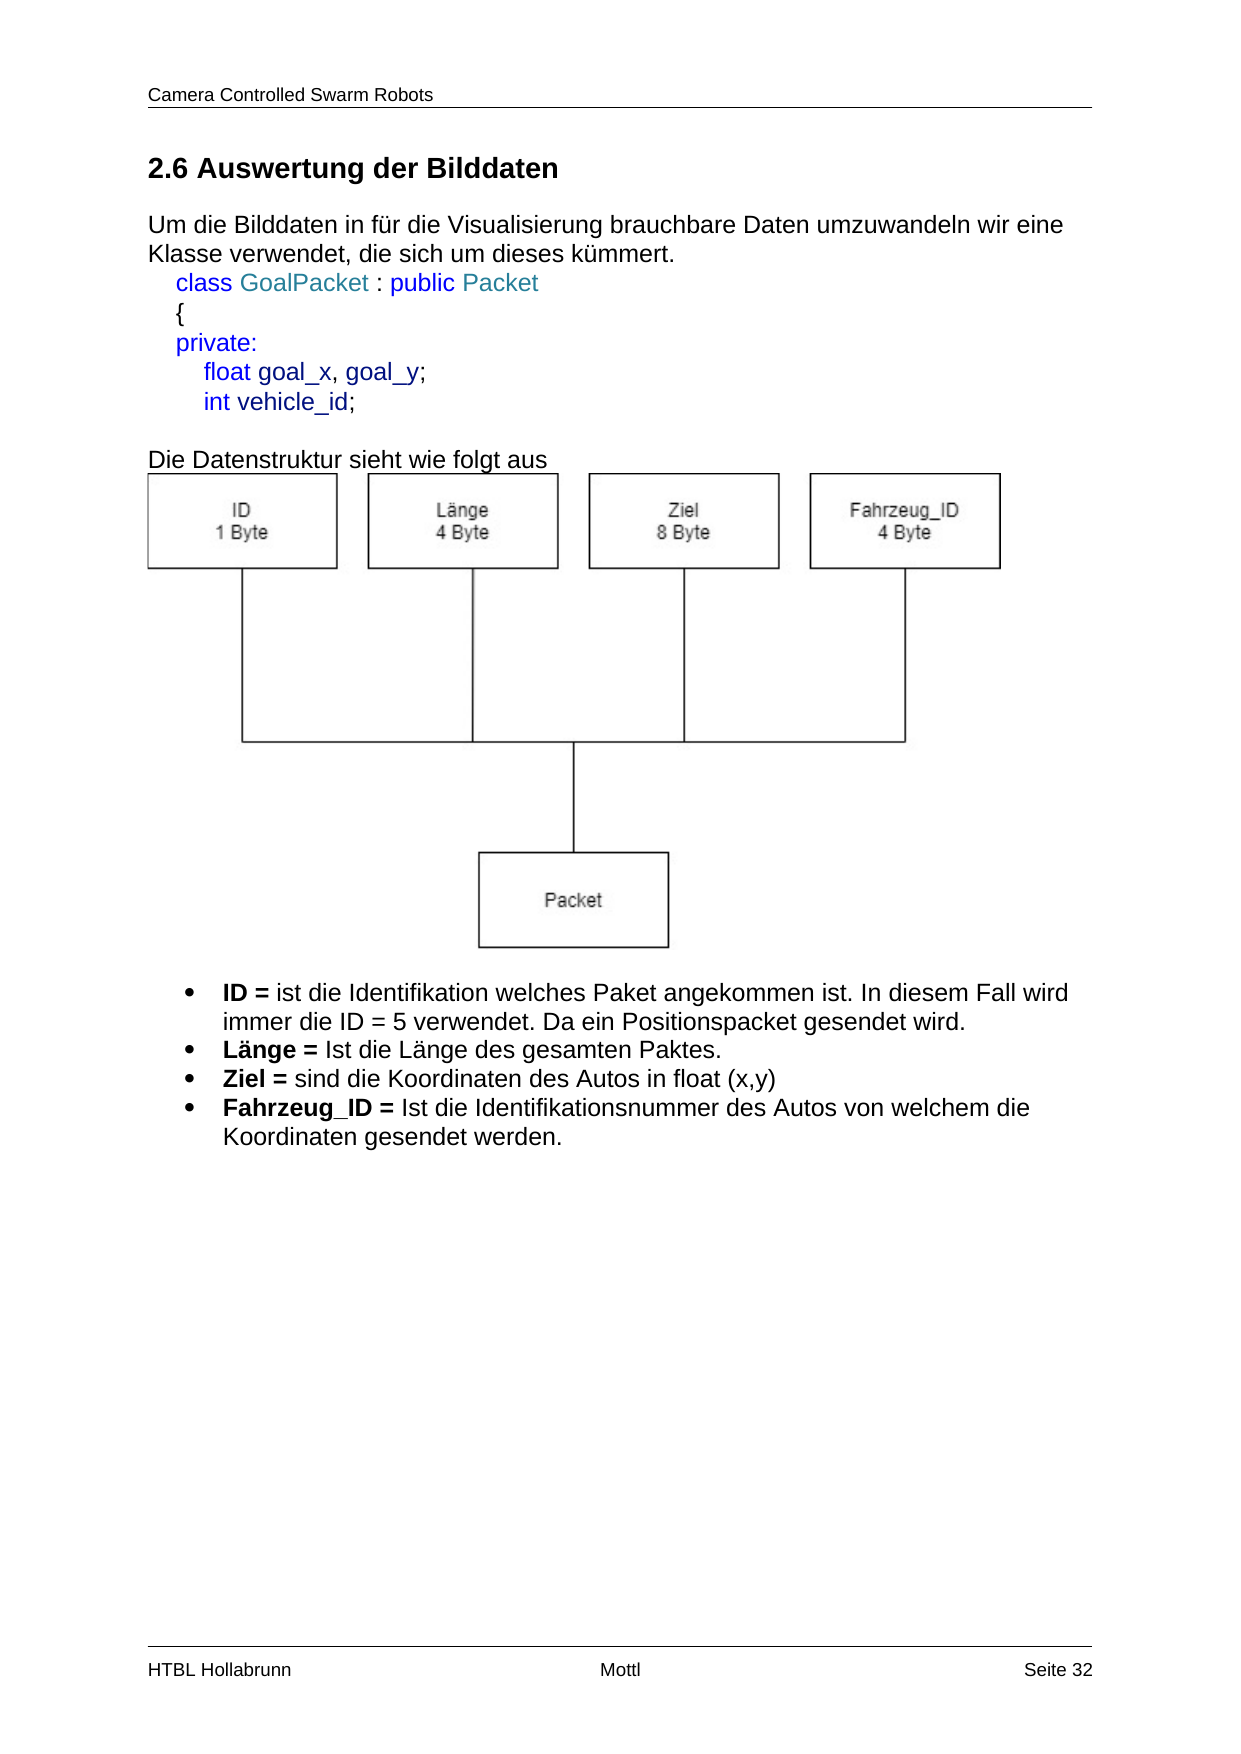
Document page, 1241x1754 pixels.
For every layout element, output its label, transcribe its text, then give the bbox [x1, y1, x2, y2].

picture [147, 473, 1001, 950]
list Ziel = sind die Koordinaten des Autos in float (x,y) [185, 1064, 1092, 1093]
text private: [148, 327, 1092, 356]
list ID = ist die Identifikation welches Paket angekommen ist. In diesem Fall wird immer die ID = 5 verwendet. Da ein Positionspacket gesendet wird. [185, 978, 1092, 1036]
text class GoalPacket : public Packet [148, 267, 1092, 297]
subtitle Auswertung der Bilddaten [148, 151, 1092, 185]
text int vehicle_id; [148, 386, 1092, 416]
text Die Datenstruktur sieht wie folgt aus [148, 444, 1092, 473]
list Länge = Ist die Länge des gesamten Paktes. [185, 1036, 1092, 1064]
text { [148, 297, 1092, 327]
text Um die Bilddaten in für die Visualisierung brauchbare Daten umzuwandeln wir eine Klasse verwendet, die sich um dieses kümmert. [148, 210, 1092, 267]
list Fahrzeug_ID = Ist die Identifikationsnummer des Autos von welchem die Koordinaten gesendet werden. [185, 1093, 1092, 1151]
text float goal_x, goal_y; [148, 356, 1092, 386]
